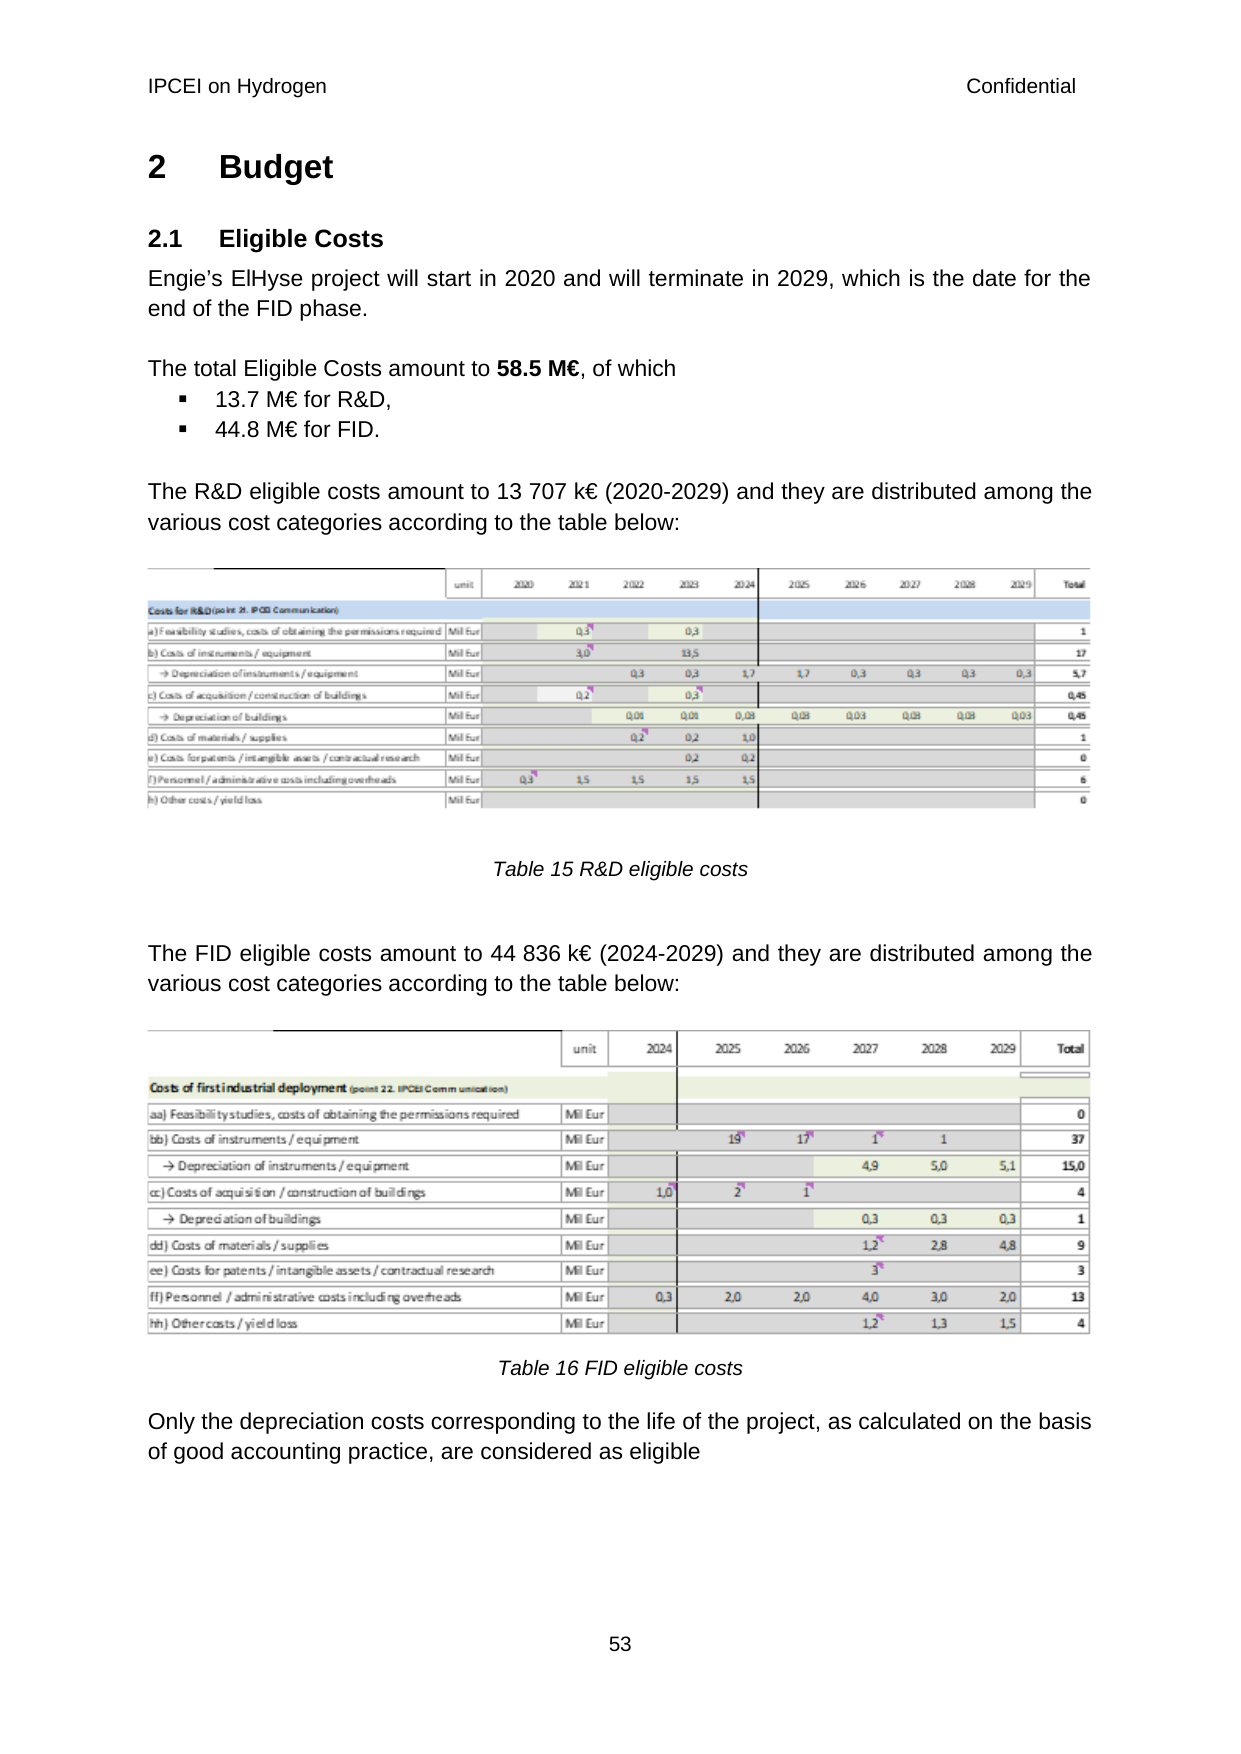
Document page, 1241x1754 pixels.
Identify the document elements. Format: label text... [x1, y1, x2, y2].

text The R&D eligible costs amount to 13 707 k€ (2020-2029) and they are distributed among the various cost categories according to the table below: [148, 478, 1093, 535]
text The total Eligible Costs amount to 58.5 M€, of which [148, 355, 1093, 382]
text Budget [148, 148, 1093, 186]
text Table 16 FID eligible costs [148, 1355, 1093, 1379]
list 44.8 M€ for FID. [177, 416, 1093, 442]
text The FID eligible costs amount to 44 836 k€ (2024-2029) and they are distributed among the various cost categories according to the table below: [148, 940, 1093, 996]
picture [147, 568, 1092, 810]
list 13.7 M€ for R&D, [177, 386, 1093, 412]
picture [147, 1030, 1092, 1336]
text Only the depreciation costs corresponding to the life of the project, as calculated on the basis of good accounting practice, are considered as eligible [148, 1408, 1093, 1464]
text Engie’s ElHyse project will start in 2020 and will terminate in 2029, which is the date for the end of the FID phase. [148, 265, 1093, 321]
title Eligible Costs [148, 223, 1093, 252]
text Table 15 R&D eligible costs [148, 857, 1093, 881]
